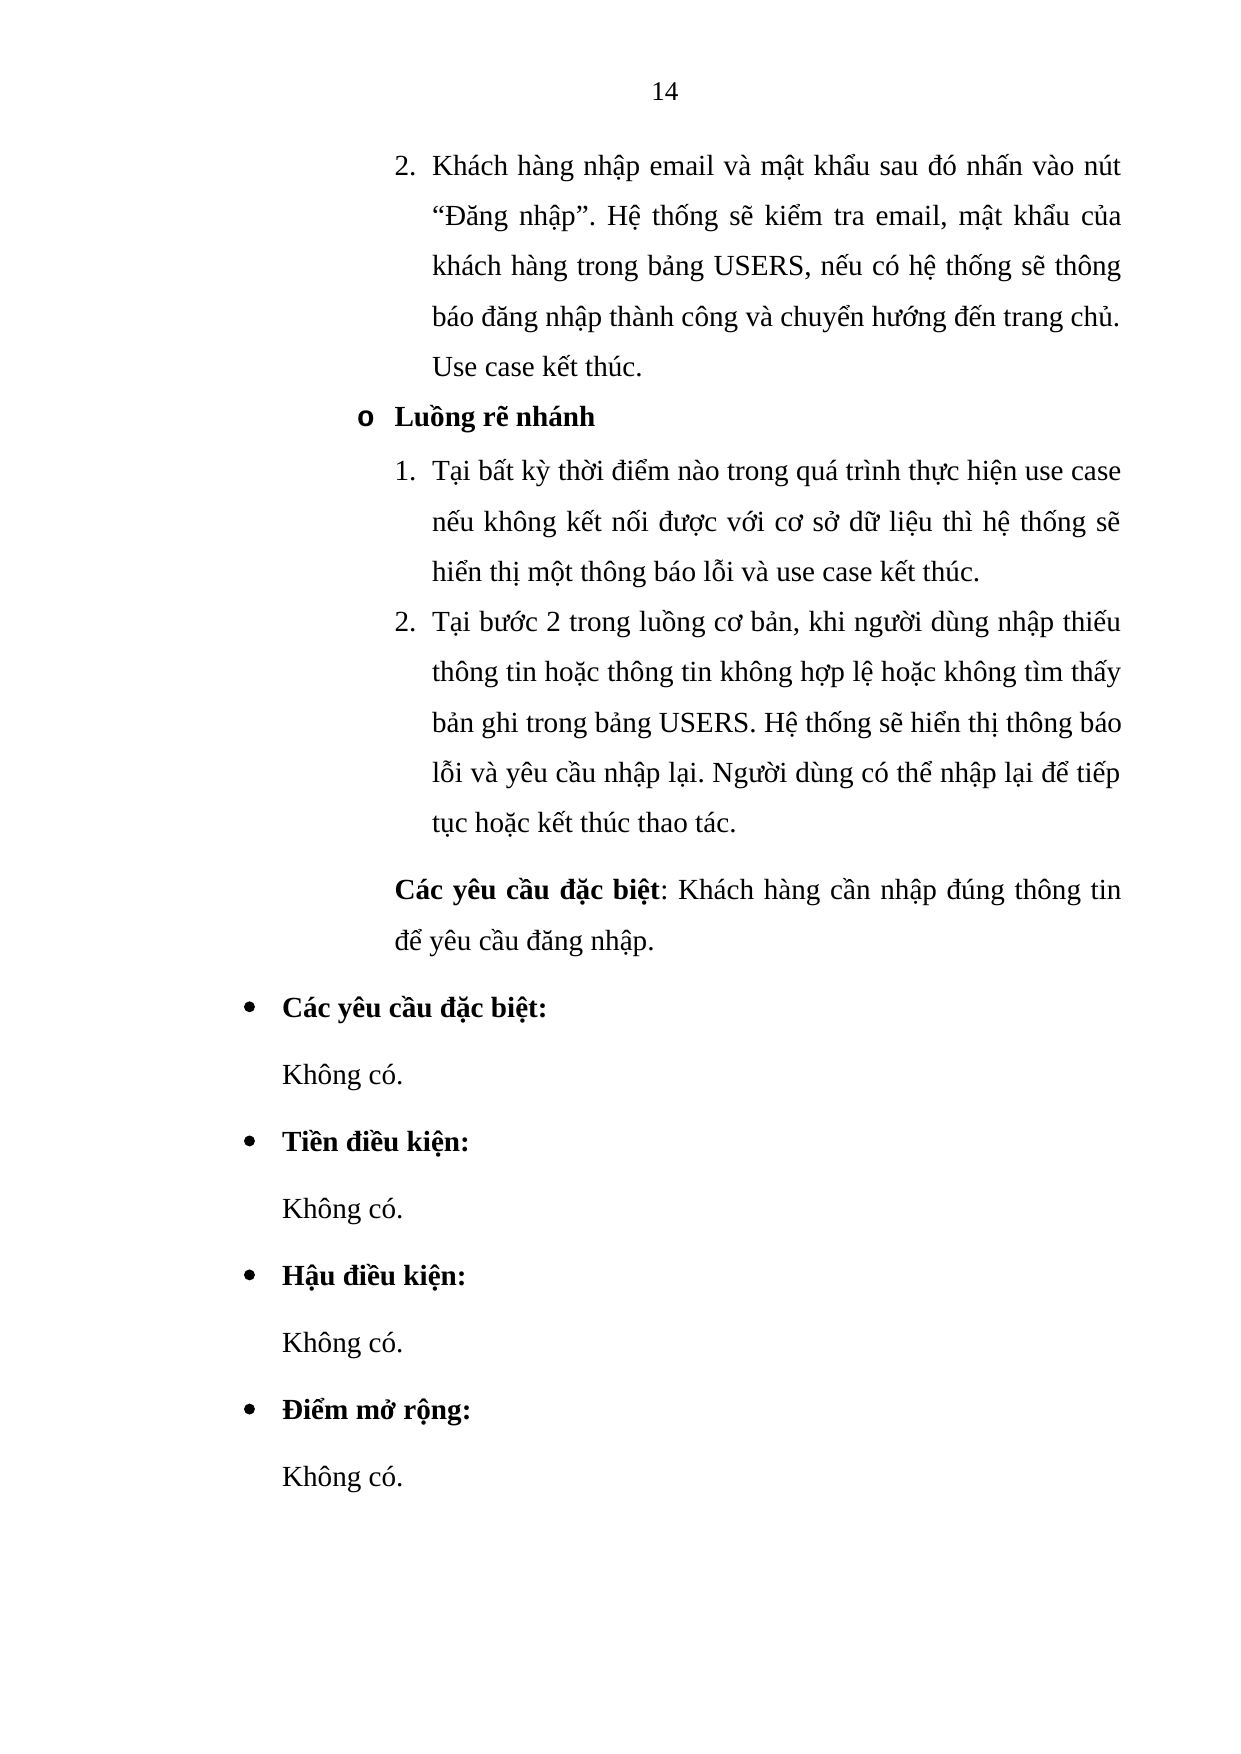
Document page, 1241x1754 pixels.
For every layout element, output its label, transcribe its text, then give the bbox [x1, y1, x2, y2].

text Không có. [207, 1191, 1122, 1224]
list Khách hàng nhập email và mật khẩu sau đó nhấn vào nút “Đăng nhập”. Hệ thống sẽ kiểm tra email, mật khẩu của khách hàng trong bảng USERS, nếu có hệ thống sẽ thông báo đăng nhập thành công và chuyển hướng đến trang chủ. [394, 148, 1122, 332]
list Tiền điều kiện: [244, 1124, 1122, 1157]
list Hậu điều kiện: [244, 1258, 1122, 1292]
text Không có. [207, 1325, 1122, 1358]
list Điểm mở rộng: [244, 1392, 1122, 1426]
text Không có. [207, 1459, 1122, 1493]
list Các yêu cầu đặc biệt: [244, 990, 1122, 1023]
list Use case kết thúc. [432, 349, 1122, 382]
list Luồng rẽ nhánh [357, 399, 1122, 435]
text Không có. [207, 1057, 1122, 1090]
list Tại bất kỳ thời điểm nào trong quá trình thực hiện use case nếu không kết nối được với cơ sở dữ liệu thì hệ thống sẽ hiển thị một thông báo lỗi và use case kết thúc. [394, 453, 1122, 587]
text Các yêu cầu đặc biệt: Khách hàng cần nhập đúng thông tin để yêu cầu đăng nhập. [394, 872, 1122, 956]
list Tại bước 2 trong luồng cơ bản, khi người dùng nhập thiếu thông tin hoặc thông tin không hợp lệ hoặc không tìm thấy bản ghi trong bảng USERS. Hệ thống sẽ hiển thị thông báo lỗi và yêu cầu nhập lại. Người dùng có thể nhập lại để tiếp tục hoặc kết thúc thao tác. [394, 604, 1122, 839]
